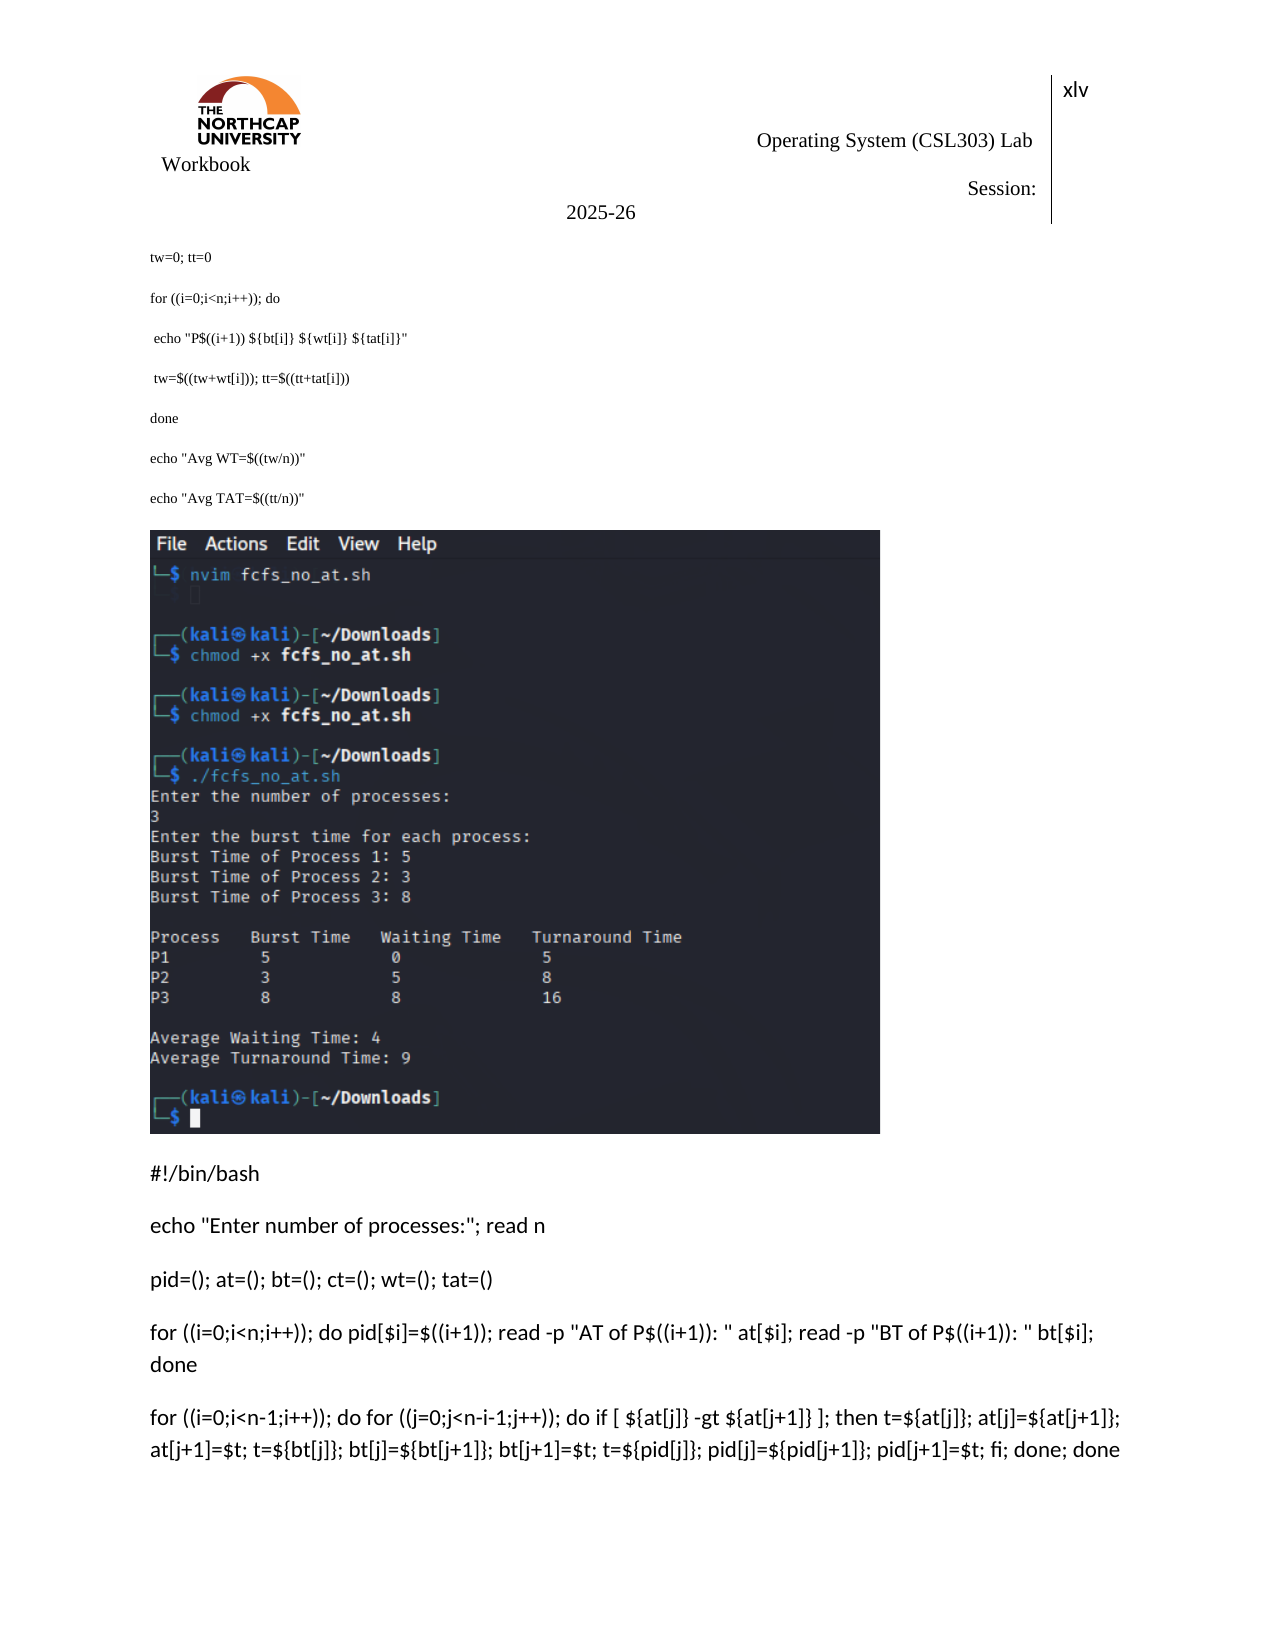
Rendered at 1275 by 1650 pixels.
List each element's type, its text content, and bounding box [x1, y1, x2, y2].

text echo "P$((i+1)) ${bt[i]} ${wt[i]} ${tat[i]}" [150, 329, 1125, 346]
picture [150, 530, 881, 1134]
text tw=0; tt=0 [150, 249, 1125, 266]
picture [197, 75, 302, 147]
text #!/bin/bash [150, 1159, 1125, 1187]
text for ((i=0;i<n-1;i++)); do for ((j=0;j<n-i-1;j++)); do if [ ${at[j]} -gt ${at[j+1]} ]; then t=${at[j]}; at[j]=${at[j+1]}; at[j+1]=$t; t=${bt[j]}; bt[j]=${bt[j+1]}; bt[j+1]=$t; t=${pid[j]}; pid[j]=${pid[j+1]}; pid[j+1]=$t; fi; done; done [150, 1403, 1125, 1463]
text echo "Avg WT=$((tw/n))" [150, 450, 1125, 467]
text echo "Avg TAT=$((tt/n))" [150, 490, 1125, 507]
text echo "Enter number of processes:"; read n [150, 1212, 1125, 1240]
text done [150, 410, 1125, 426]
text for ((i=0;i<n;i++)); do pid[$i]=$((i+1)); read -p "AT of P$((i+1)): " at[$i]; read -p "BT of P$((i+1)): " bt[$i]; done [150, 1318, 1125, 1378]
text pid=(); at=(); bt=(); ct=(); wt=(); tat=() [150, 1265, 1125, 1293]
text for ((i=0;i<n;i++)); do [150, 289, 1125, 306]
text tw=$((tw+wt[i])); tt=$((tt+tat[i])) [150, 369, 1125, 386]
